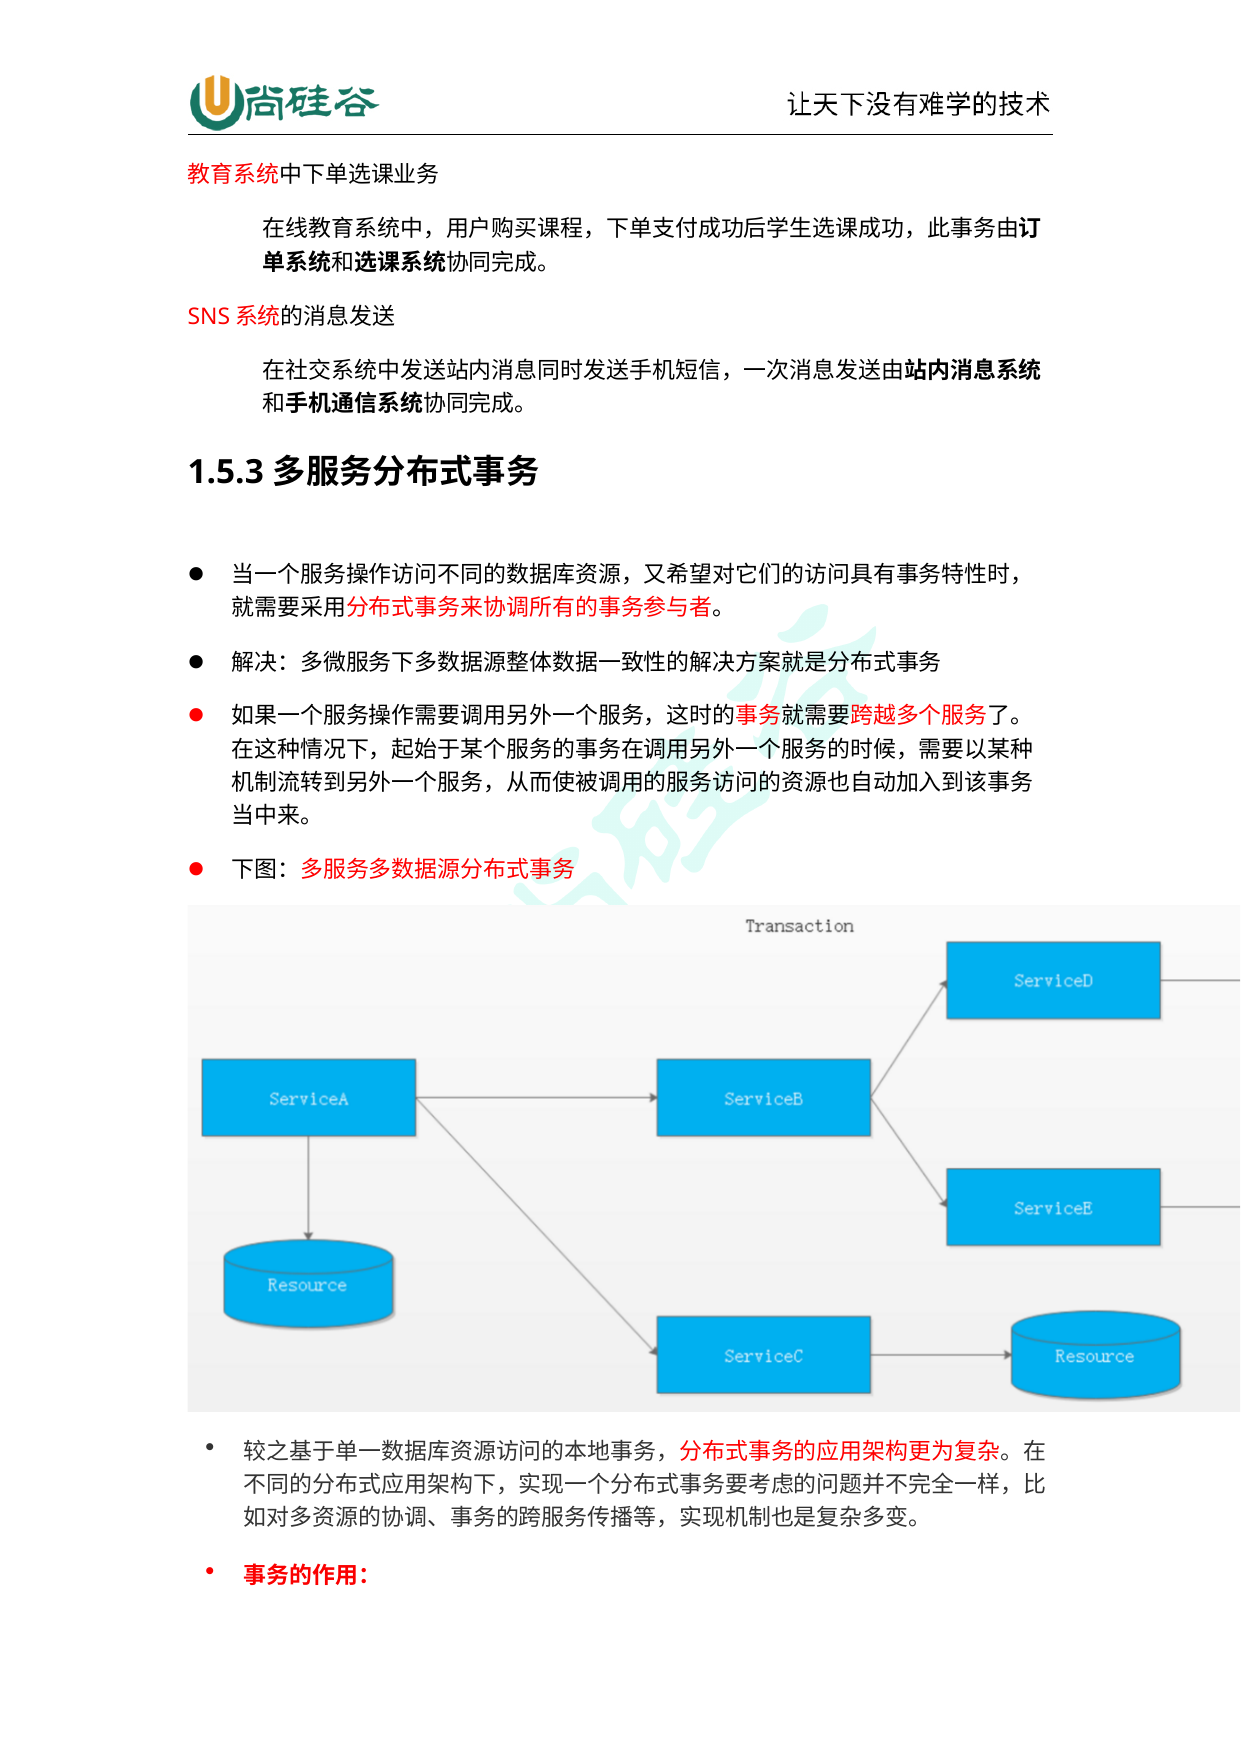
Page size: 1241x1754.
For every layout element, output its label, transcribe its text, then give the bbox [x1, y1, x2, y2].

list 下图：多服务多数据源分布式事务 [187, 851, 1053, 884]
text 教育系统中下单选课业务 [187, 156, 1053, 189]
subtitle 1.5.3 多服务分布式事务 [187, 445, 1053, 494]
list 解决：多微服务下多数据源整体数据一致性的解决方案就是分布式事务 [187, 643, 1053, 677]
list 如果一个服务操作需要调用另外一个服务，这时的事务就需要跨越多个服务了。在这种情况下，起始于某个服务的事务在调用另外一个服务的时候，需要以某种机制流转到另外一个服务，从而使被调用的服务访问的资源也自动加入到该事务当中来。 [187, 697, 1053, 830]
picture [187, 73, 1053, 132]
picture [187, 905, 1241, 1412]
list 当一个服务操作访问不同的数据库资源，又希望对它们的访问具有事务特性时，就需要采用分布式事务来协调所有的事务参与者。 [187, 556, 1053, 622]
list 较之基于单一数据库资源访问的本地事务，分布式事务的应用架构更为复杂。在不同的分布式应用架构下，实现一个分布式事务要考虑的问题并不完全一样，比如对多资源的协调、事务的跨服务传播等，实现机制也是复杂多变。 [206, 1432, 1053, 1532]
list 在社交系统中发送站内消息同时发送手机短信，一次消息发送由站内消息系统和手机通信系统协同完成。 [262, 352, 1053, 418]
list 事务的作用： [206, 1557, 1053, 1590]
list 在线教育系统中，用户购买课程，下单支付成功后学生选课成功，此事务由订单系统和选课系统协同完成。 [262, 210, 1053, 277]
text SNS系统的消息发送 [187, 297, 1053, 331]
